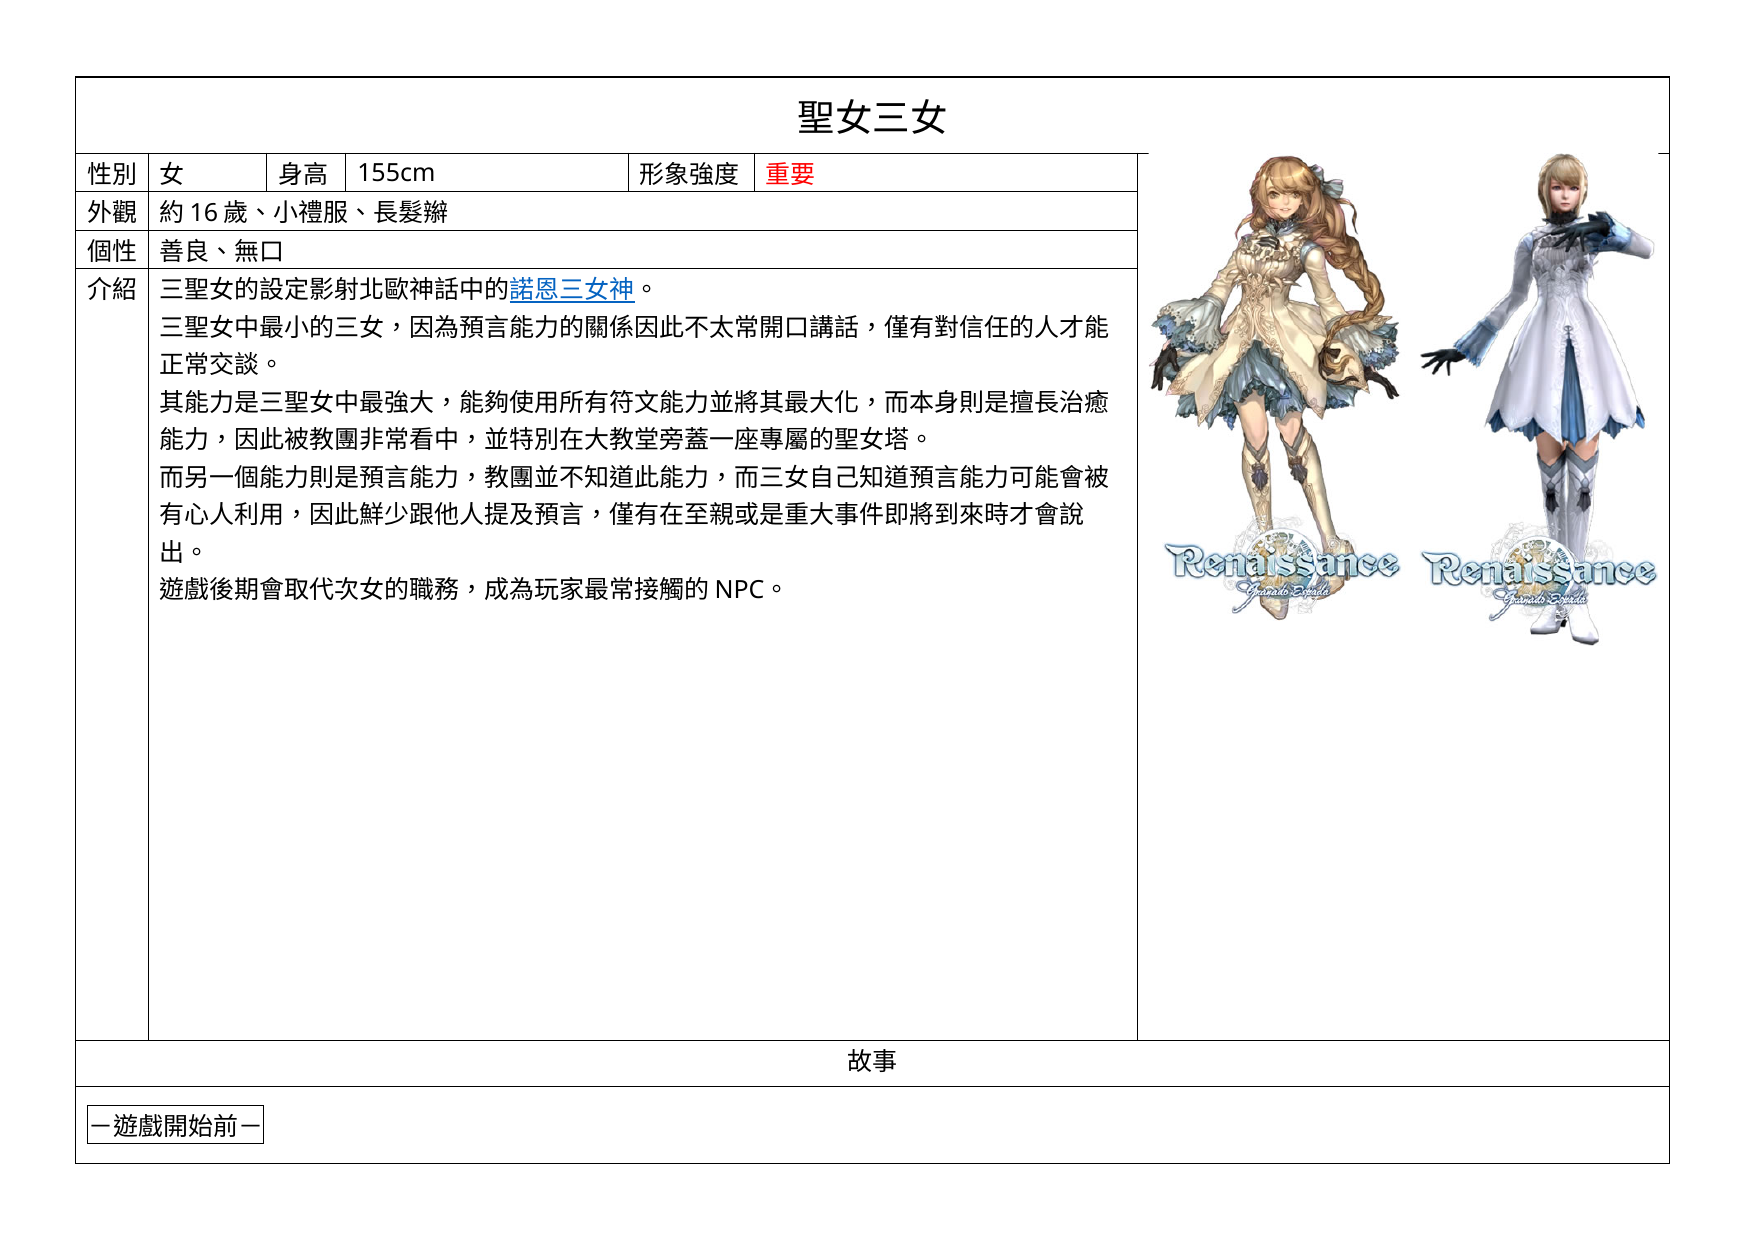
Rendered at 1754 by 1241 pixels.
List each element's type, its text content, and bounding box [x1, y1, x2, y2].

table_header 聖女三女 [76, 78, 1669, 152]
table_cell 介紹 [76, 269, 148, 1040]
table_cell 三聖女的設定影射北歐神話中的諾恩三女神。 三聖女中最小的三女，因為預言能力的關係因此不太常開口講話，僅有對信任的人才能正常交談。 其能力是三聖女中最強大，能夠使用所有符文能力並將其最大化，而本身則是擅長治癒能力，因此被教團非常看中，並特別在大教堂旁蓋一座專屬的聖女塔。 而另一個能力則是預言能力，教團並不知道此能力，而三女自己知道預言能力可能會被有心人利用，因此鮮少跟他人提及預言，僅有在至親或是重大事件即將到來時才會說出。 遊戲後期會取代次女的職務，成為玩家最常接觸的NPC。 [149, 269, 1137, 1040]
table_cell 個性 [76, 231, 148, 268]
table_cell 身高 [267, 154, 345, 191]
table_cell 形象強度 [629, 154, 754, 191]
table_cell 外觀 [76, 192, 148, 229]
table_cell 故事 [76, 1041, 1669, 1086]
table_cell 性別 [76, 154, 148, 191]
table_cell 重要 [755, 154, 1137, 191]
table_cell [1138, 154, 1669, 1040]
picture [1148, 153, 1659, 646]
table_cell 155cm [346, 154, 628, 191]
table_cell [76, 1087, 1669, 1163]
table_cell 約16歲、小禮服、長髮辮 [149, 192, 1137, 229]
table_cell 女 [149, 154, 266, 191]
table_cell 善良、無口 [149, 231, 1137, 268]
